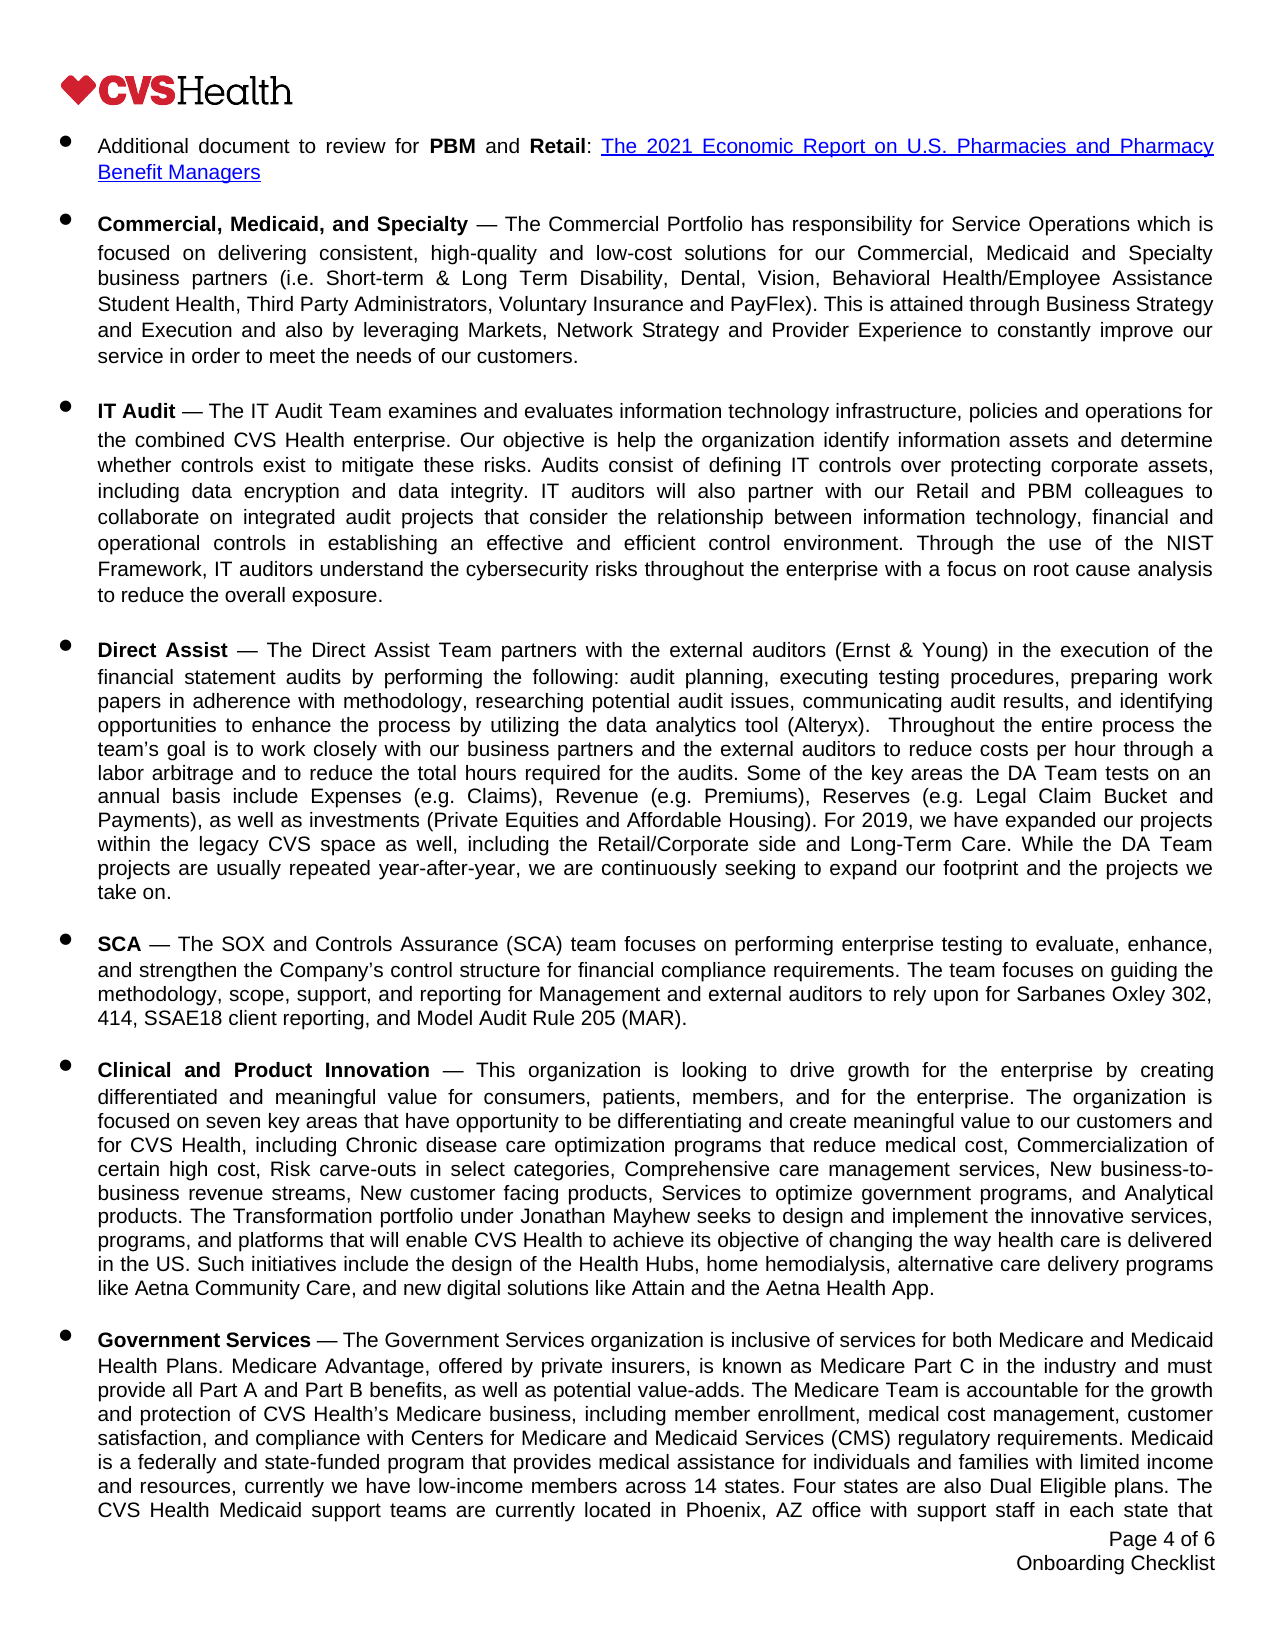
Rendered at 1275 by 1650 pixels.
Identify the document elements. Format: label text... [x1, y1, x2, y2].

list Additional document to review for PBM and Retail: The 2021 Economic Report on U.S. Pharmacies and Pharmacy Benefit Managers [60, 130, 1215, 184]
list IT Audit — The IT Audit Team examines and evaluates information technology infrastructure, policies and operations for the combined CVS Health enterprise. Our objective is help the organization identify information assets and determine whether controls exist to mitigate these risks. Audits consist of defining IT controls over protecting corporate assets, including data encryption and data integrity. IT auditors will also partner with our Retail and PBM colleagues to collaborate on integrated audit projects that consider the relationship between information technology, financial and operational controls in establishing an effective and efficient control environment. Through the use of the NIST Framework, IT auditors understand the cybersecurity risks throughout the enterprise with a focus on root cause analysis to reduce the overall exposure. [60, 395, 1215, 606]
list Commercial, Medicaid, and Specialty — The Commercial Portfolio has responsibility for Service Operations which is focused on delivering consistent, high-quality and low-cost solutions for our Commercial, Medicaid and Specialty business partners (i.e. Short-term & Long Term Disability, Dental, Vision, Behavioral Health/Employee Assistance Student Health, Third Party Administrators, Voluntary Insurance and PayFlex). This is attained through Business Strategy and Execution and also by leveraging Markets, Network Strategy and Provider Experience to constantly improve our service in order to meet the needs of our customers. [60, 208, 1215, 368]
picture [60, 75, 294, 106]
list Clinical and Product Innovation — This organization is looking to drive growth for the enterprise by creating differentiated and meaningful value for consumers, patients, members, and for the enterprise. The organization is focused on seven key areas that have opportunity to be differentiating and create meaningful value to our customers and for CVS Health, including Chronic disease care optimization programs that reduce medical cost, Commercialization of certain high cost, Risk carve-outs in select categories, Comprehensive care management services, New business-to-business revenue streams, New customer facing products, Services to optimize government programs, and Analytical products. The Transformation portfolio under Jonathan Mayhew seeks to design and implement the innovative services, programs, and platforms that will enable CVS Health to achieve its objective of changing the way health care is delivered in the US. Such initiatives include the design of the Health Hubs, home hemodialysis, alternative care delivery programs like Aetna Community Care, and new digital solutions like Attain and the Aetna Health App. [60, 1054, 1215, 1300]
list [60, 1324, 1215, 1522]
list SCA — The SOX and Controls Assurance (SCA) team focuses on performing enterprise testing to evaluate, enhance, and strengthen the Company’s control structure for financial compliance requirements. The team focuses on guiding the methodology, scope, support, and reporting for Management and external auditors to rely upon for Sarbanes Oxley 302, 414, SSAE18 client reporting, and Model Audit Rule 205 (MAR). [60, 928, 1215, 1030]
list Direct Assist — The Direct Assist Team partners with the external auditors (Ernst & Young) in the execution of the financial statement audits by performing the following: audit planning, executing testing procedures, preparing work papers in adherence with methodology, researching potential audit issues, communicating audit results, and identifying opportunities to enhance the process by utilizing the data analytics tool (Alteryx). Throughout the entire process the team’s goal is to work closely with our business partners and the external auditors to reduce costs per hour through a labor arbitrage and to reduce the total hours required for the audits. Some of the key areas the DA Team tests on an annual basis include Expenses (e.g. Claims), Revenue (e.g. Premiums), Reserves (e.g. Legal Claim Bucket and Payments), as well as investments (Private Equities and Affordable Housing). For 2019, we have expanded our projects within the legacy CVS space as well, including the Retail/Corporate side and Long-Term Care. While the DA Team projects are usually repeated year-after-year, we are continuously seeking to expand our footprint and the projects we take on. [60, 634, 1215, 904]
